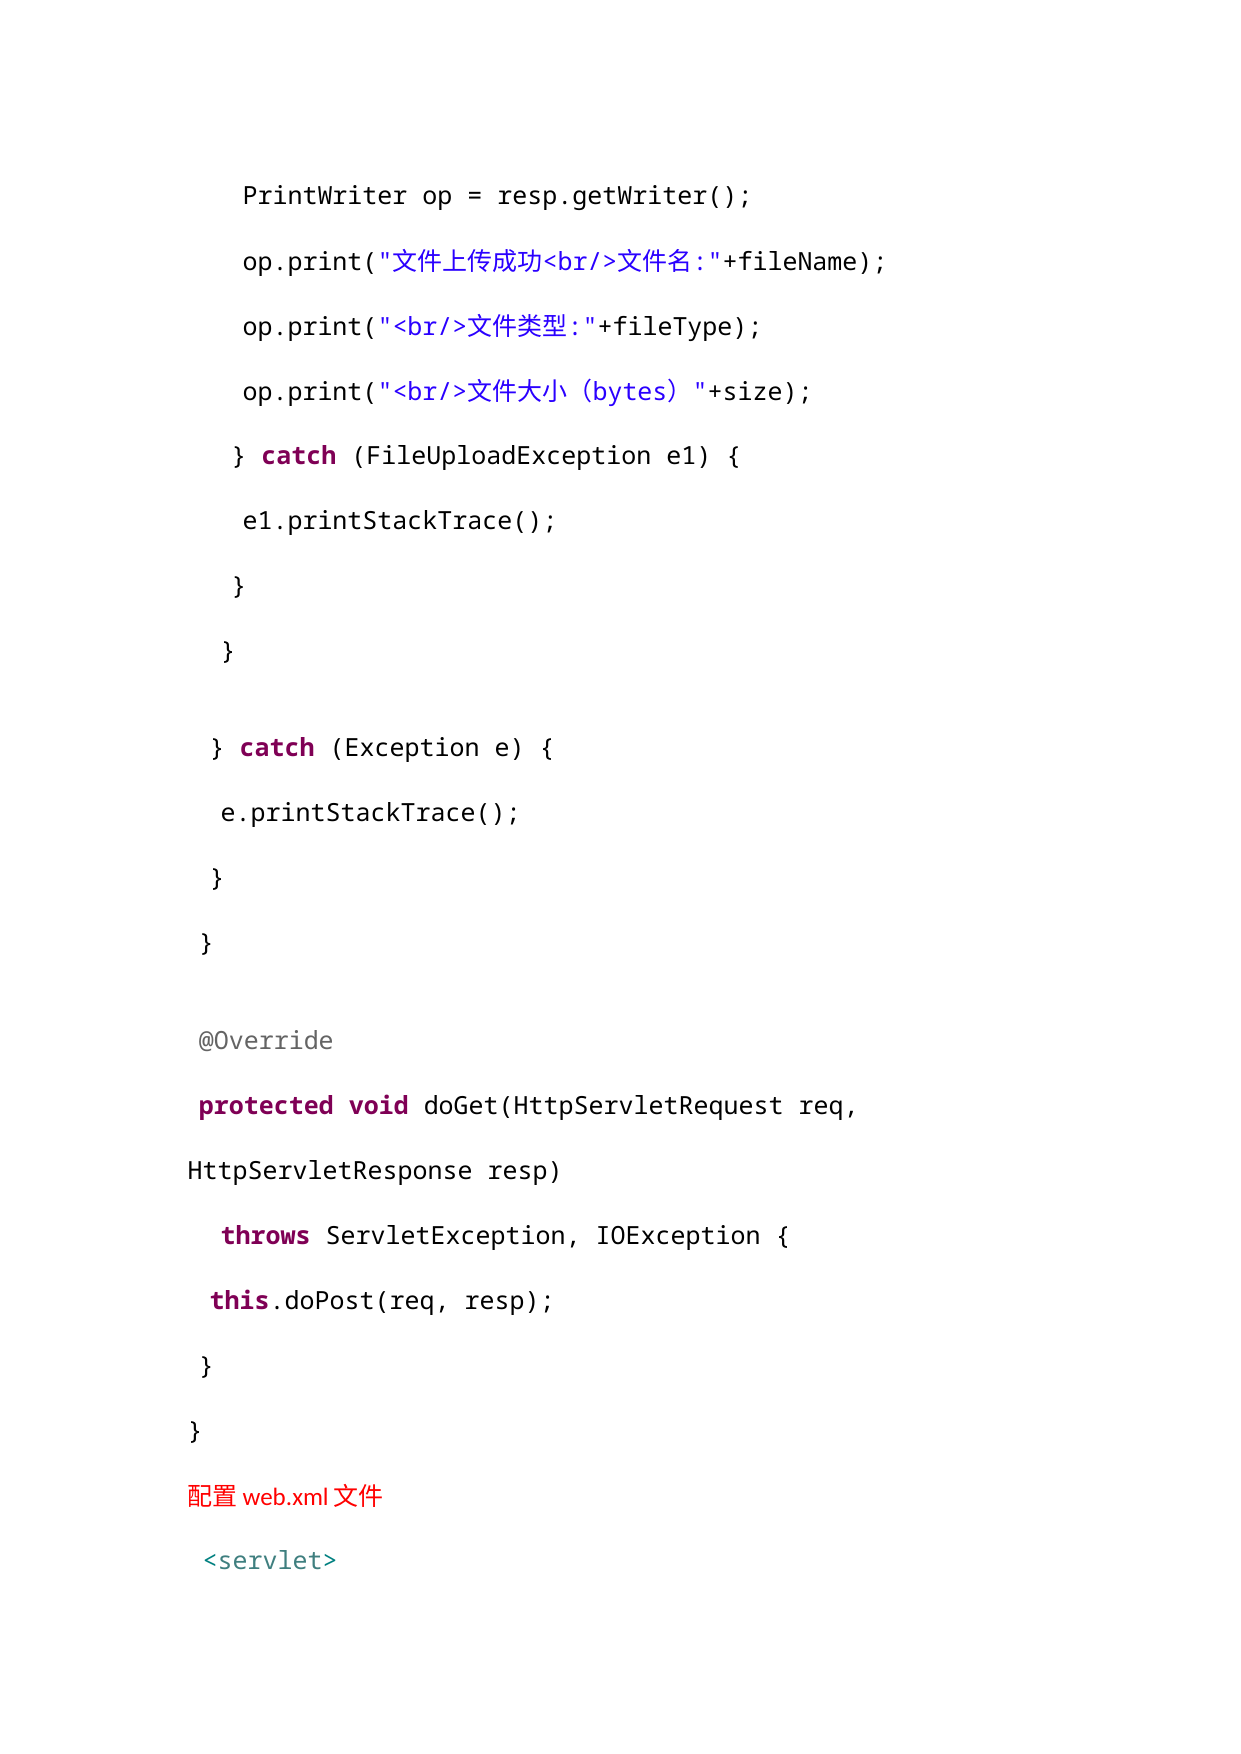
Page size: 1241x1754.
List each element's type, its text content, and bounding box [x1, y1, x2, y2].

text } [187, 909, 1053, 974]
text e.printStackTrace(); [187, 779, 1053, 844]
text throws ServletException, IOException { [187, 1202, 1053, 1267]
text <servlet> [187, 1527, 1053, 1592]
text } catch (Exception e) { [187, 714, 1053, 779]
text } [187, 844, 1053, 909]
text PrintWriter op = resp.getWriter(); [187, 162, 1053, 227]
text e1.printStackTrace(); [187, 487, 1053, 552]
text op.print("文件上传成功<br/>文件名:"+fileName); [187, 227, 1053, 292]
text protected void doGet(HttpServletRequest req, HttpServletResponse resp) [187, 1072, 1053, 1202]
text this.doPost(req, resp); [187, 1267, 1053, 1332]
text } [187, 552, 1053, 617]
text } catch (FileUploadException e1) { [187, 422, 1053, 487]
text } [187, 617, 1053, 682]
text op.print("<br/>文件大小（bytes）"+size); [187, 357, 1053, 422]
text op.print("<br/>文件类型:"+fileType); [187, 292, 1053, 357]
text @Override [187, 1007, 1053, 1072]
text } [187, 1397, 1053, 1462]
text } [187, 1332, 1053, 1397]
text 配置web.xml文件 [187, 1462, 1053, 1527]
